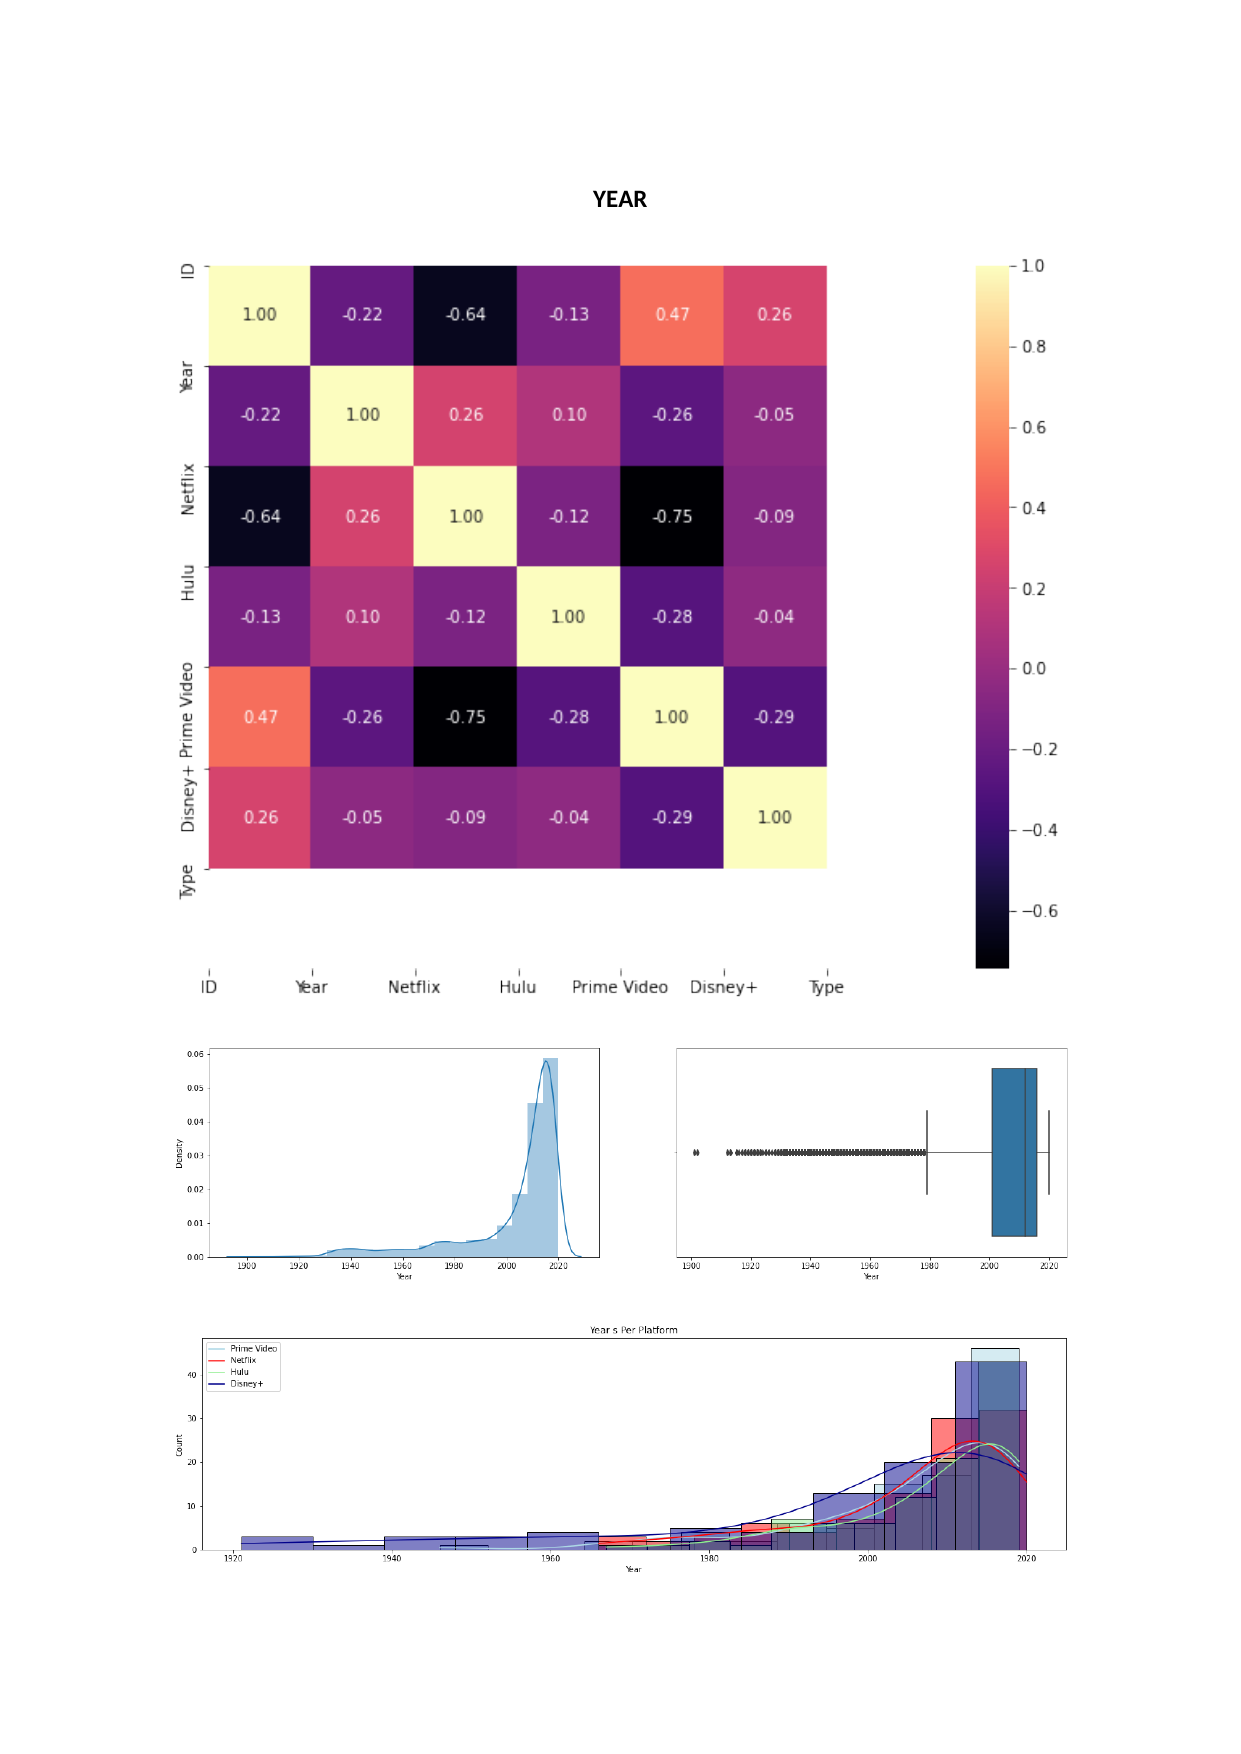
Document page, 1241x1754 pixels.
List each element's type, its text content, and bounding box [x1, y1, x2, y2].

picture [170, 1042, 1071, 1286]
picture [170, 248, 1071, 1008]
text YEAR [150, 183, 1090, 213]
picture [170, 1321, 1071, 1579]
